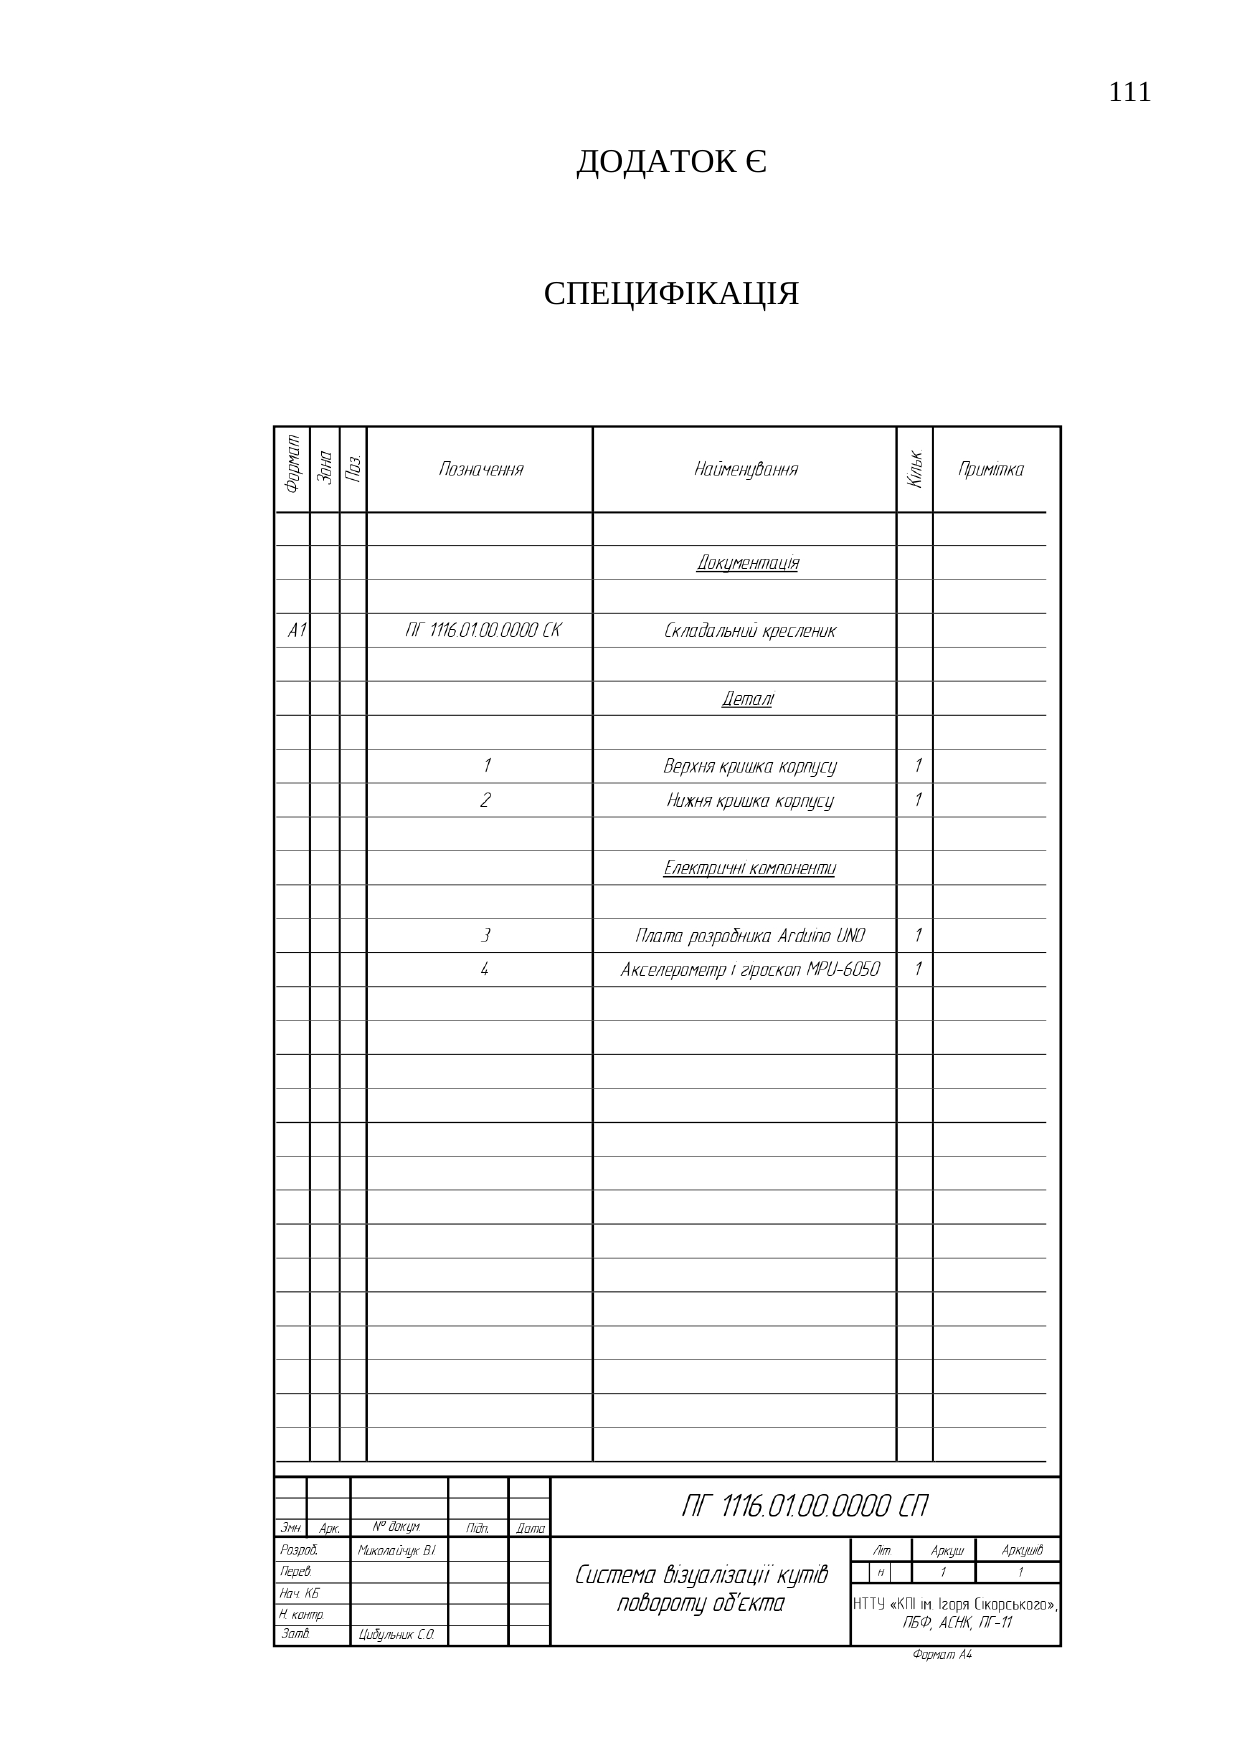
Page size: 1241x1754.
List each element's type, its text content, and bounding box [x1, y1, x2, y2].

subtitle ДОДАТОК Є [148, 141, 1152, 179]
subtitle СПЕЦИФІКАЦІЯ [148, 273, 1152, 312]
picture [191, 405, 1081, 1663]
